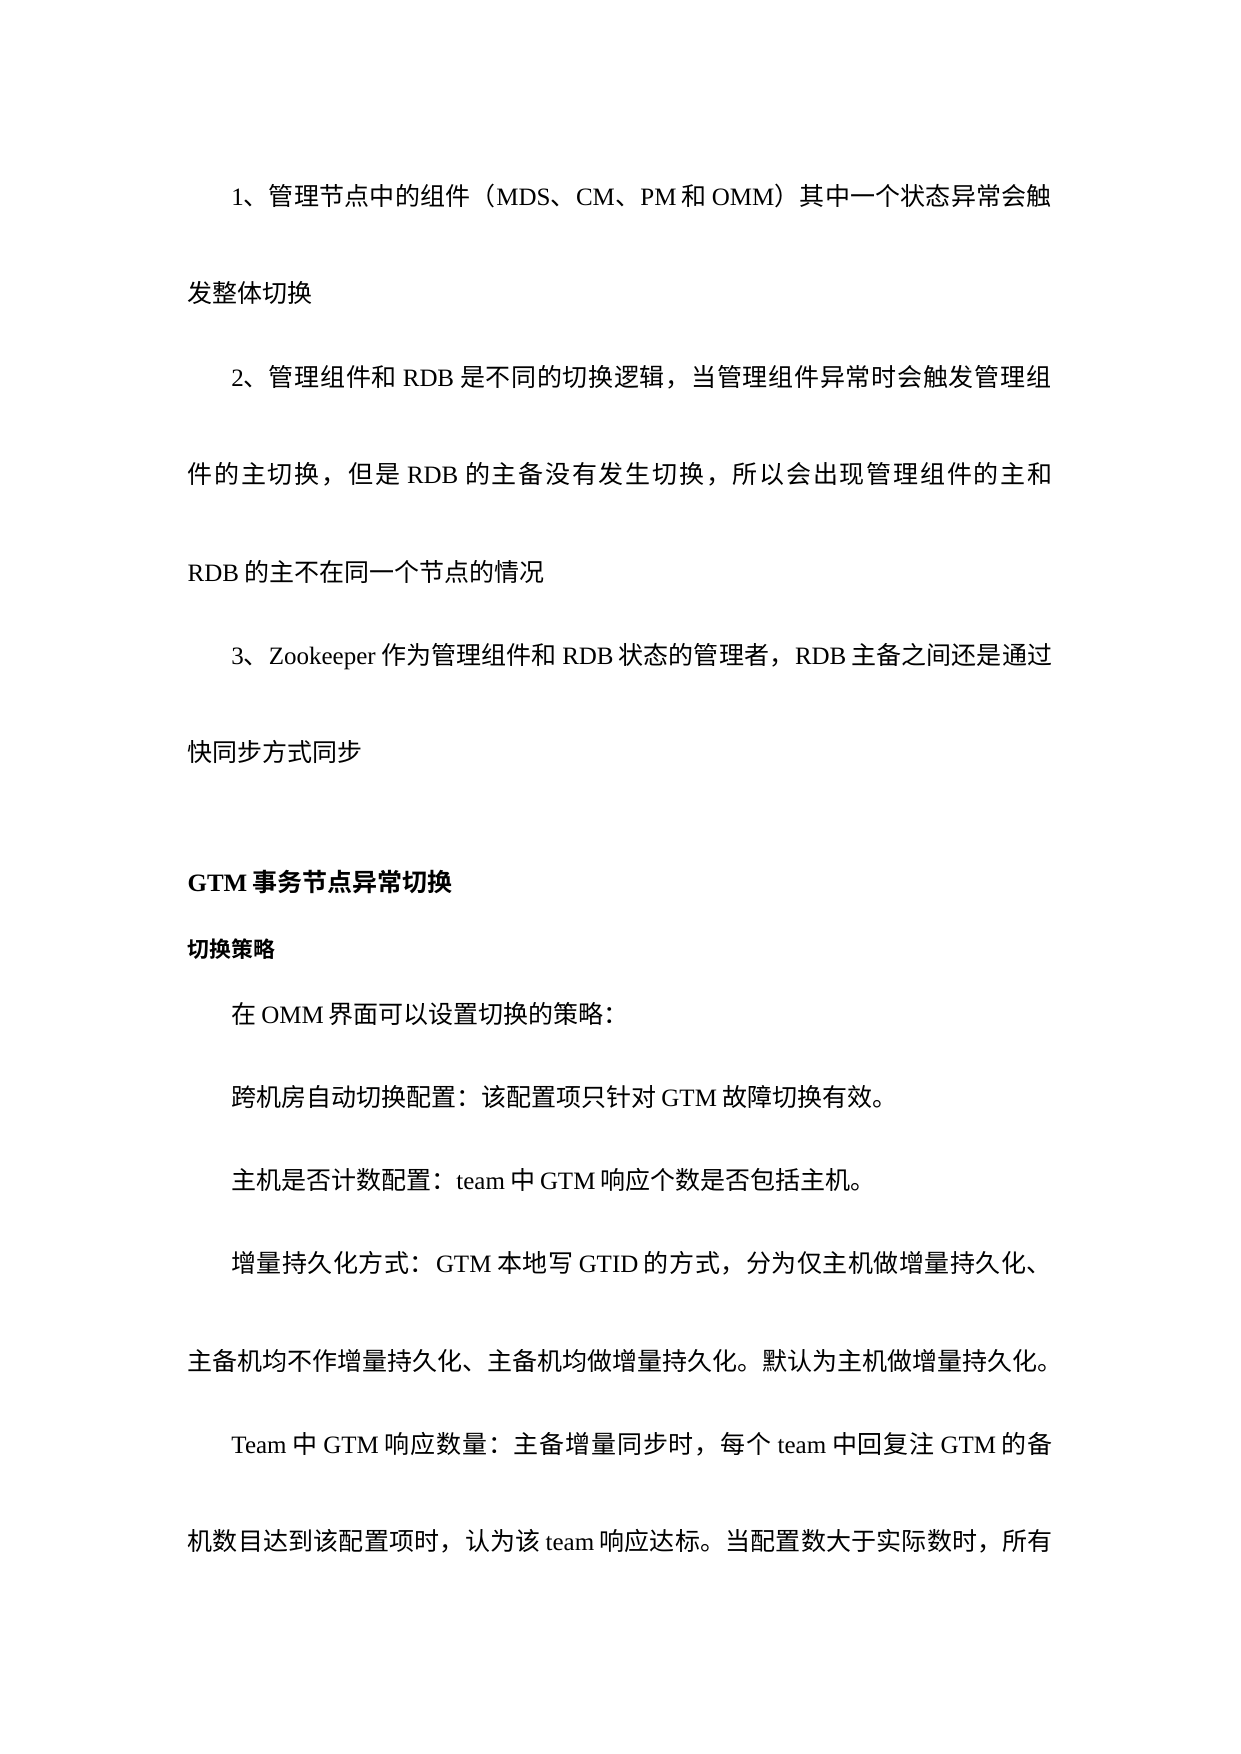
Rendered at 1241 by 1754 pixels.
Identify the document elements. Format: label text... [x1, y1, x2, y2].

list Zookeeper作为管理组件和RDB状态的管理者，RDB主备之间还是通过快同步方式同步 [187, 621, 1053, 783]
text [187, 1410, 1053, 1572]
text 增量持久化方式：GTM本地写GTID的方式，分为仅主机做增量持久化、主备机均不作增量持久化、主备机均做增量持久化。默认为主机做增量持久化。 [187, 1229, 1053, 1392]
list 管理组件和RDB是不同的切换逻辑，当管理组件异常时会触发管理组件的主切换，但是RDB的主备没有发生切换，所以会出现管理组件的主和RDB的主不在同一个节点的情况 [187, 343, 1053, 603]
list 管理节点中的组件（MDS、CM、PM和OMM）其中一个状态异常会触发整体切换 [187, 162, 1053, 324]
subtitle GTM事务节点异常切换 [187, 848, 1053, 913]
text 在OMM界面可以设置切换的策略： [187, 980, 1053, 1045]
text 跨机房自动切换配置：该配置项只针对GTM故障切换有效。 [187, 1063, 1053, 1128]
text 主机是否计数配置：team中GTM响应个数是否包括主机。 [187, 1146, 1053, 1211]
subtitle 切换策略 [187, 931, 1053, 964]
